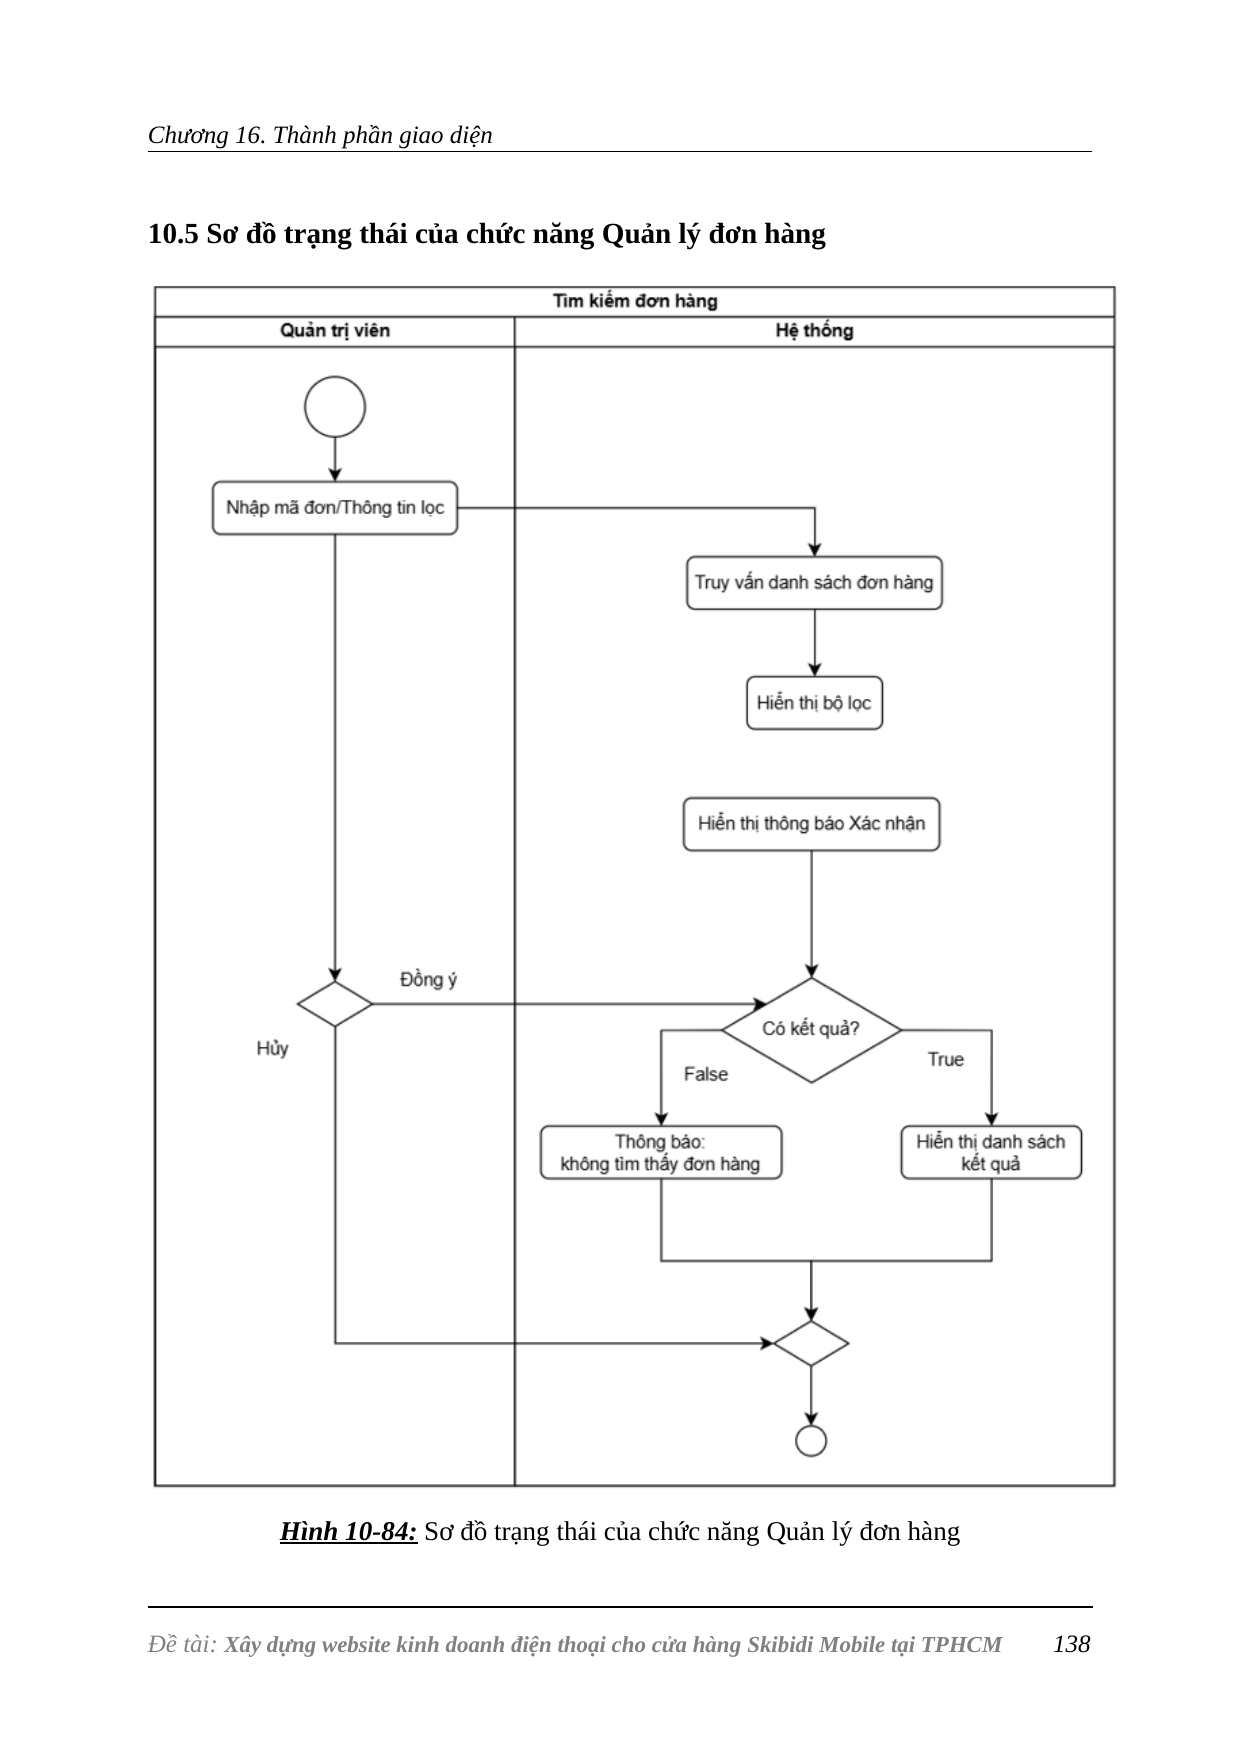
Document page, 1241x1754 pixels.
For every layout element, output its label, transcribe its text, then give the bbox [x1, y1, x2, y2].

subtitle Sơ đồ trạng thái của chức năng Quản lý đơn hàng [148, 207, 1092, 253]
picture [147, 277, 1123, 1494]
